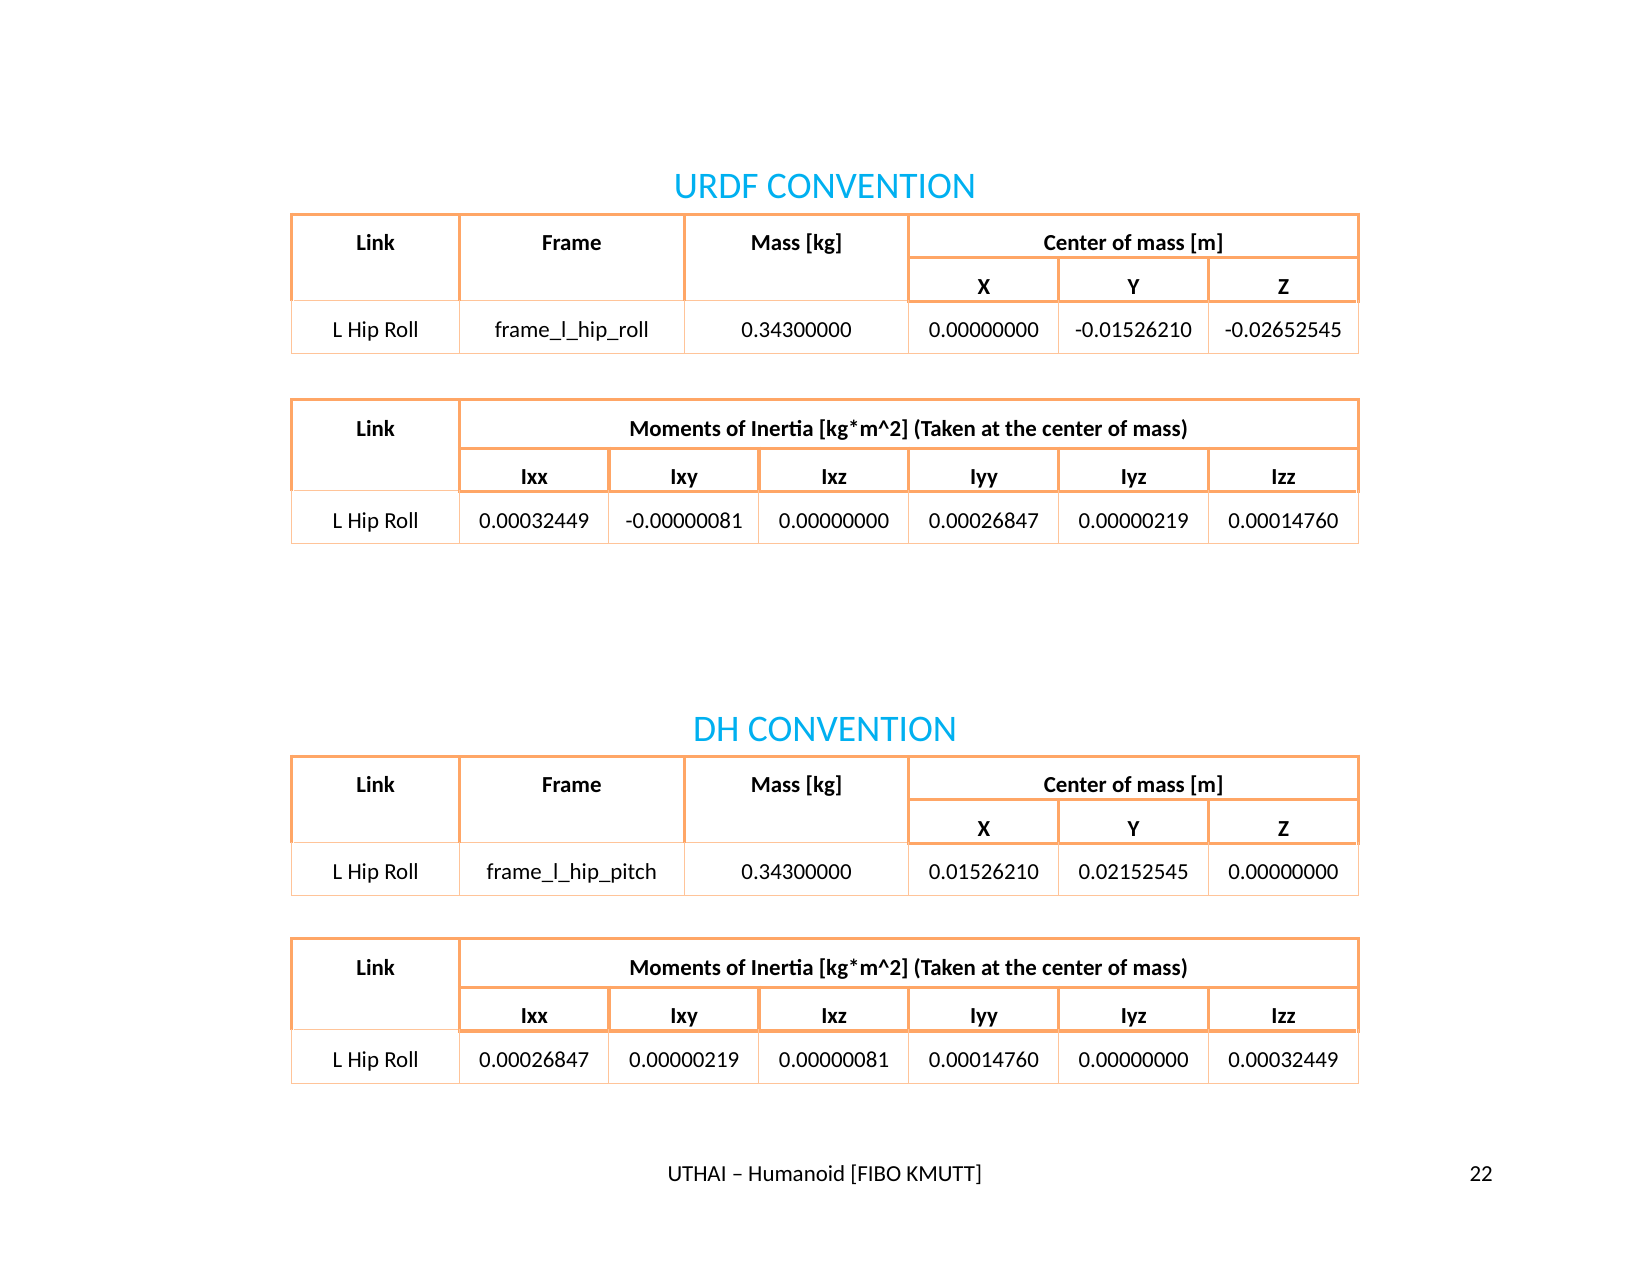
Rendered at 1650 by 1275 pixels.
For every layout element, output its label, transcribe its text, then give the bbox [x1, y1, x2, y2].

table_cell 0.34300000 [685, 843, 908, 895]
table_cell Ixy [611, 450, 757, 490]
table_cell Y [1060, 259, 1207, 300]
table_header Mass [kg] [686, 216, 907, 300]
table_cell Ixy [611, 989, 757, 1029]
table_cell Ixz [761, 989, 907, 1029]
table_cell Z [1210, 801, 1357, 842]
table_cell -0.00000081 [609, 493, 758, 543]
table_cell 0.00000000 [909, 303, 1058, 353]
table_header Moments of Inertia [kg*m^2] (Taken at the center of mass) [461, 401, 1357, 447]
table_header Frame [461, 758, 683, 842]
subtitle URDF Convention [157, 162, 1492, 208]
table_cell X [910, 259, 1057, 300]
table_cell L Hip Roll [292, 1029, 459, 1082]
table_cell Izz [1210, 450, 1357, 490]
table_cell 0.00032449 [460, 493, 608, 543]
table_header Mass [kg] [686, 758, 907, 842]
table_header Link [293, 758, 458, 842]
table_cell 0.00032449 [1209, 1029, 1358, 1082]
subtitle DH convention [157, 704, 1492, 750]
table_header Moments of Inertia [kg*m^2] (Taken at the center of mass) [461, 940, 1357, 986]
table_cell 0.01526210 [909, 845, 1058, 895]
table_cell frame_l_hip_pitch [460, 843, 684, 895]
table_cell L Hip Roll [292, 490, 459, 543]
table_cell -0.01526210 [1059, 303, 1208, 353]
table_cell 0.00000000 [1059, 1033, 1208, 1082]
table_cell 0.00000219 [609, 1033, 758, 1082]
table_cell Ixx [461, 989, 607, 1029]
table_header Frame [461, 216, 683, 300]
table_cell 0.00000219 [1059, 493, 1208, 543]
table_cell Y [1060, 801, 1207, 842]
table_cell 0.00014760 [1209, 490, 1358, 543]
table_cell Ixz [761, 450, 907, 490]
table_cell 0.00026847 [460, 1033, 608, 1082]
table_cell 0.02152545 [1059, 845, 1208, 895]
table_cell X [910, 801, 1057, 842]
table_cell L Hip Roll [292, 300, 459, 353]
table_header Link [293, 216, 458, 300]
table_cell Z [1210, 259, 1357, 300]
table_cell Iyy [910, 989, 1057, 1029]
table_cell L Hip Roll [292, 842, 459, 895]
table_cell 0.00000081 [759, 1033, 908, 1082]
table_cell frame_l_hip_roll [460, 301, 684, 353]
table_cell 0.00000000 [759, 493, 908, 543]
table_cell -0.02652545 [1209, 300, 1358, 353]
table_cell Izz [1210, 989, 1357, 1029]
table_cell 0.00000000 [1209, 842, 1358, 895]
table_header Center of mass [m] [910, 758, 1357, 798]
table_cell 0.00026847 [909, 493, 1058, 543]
table_cell Iyz [1060, 450, 1207, 490]
table_cell 0.34300000 [685, 301, 908, 353]
table_cell Iyz [1060, 989, 1207, 1029]
table_header Link [293, 401, 458, 490]
table_cell 0.00014760 [909, 1033, 1058, 1082]
table_header Link [293, 940, 458, 1029]
table_cell Iyy [910, 450, 1057, 490]
table_header Center of mass [m] [910, 216, 1357, 256]
table_cell Ixx [461, 450, 607, 490]
